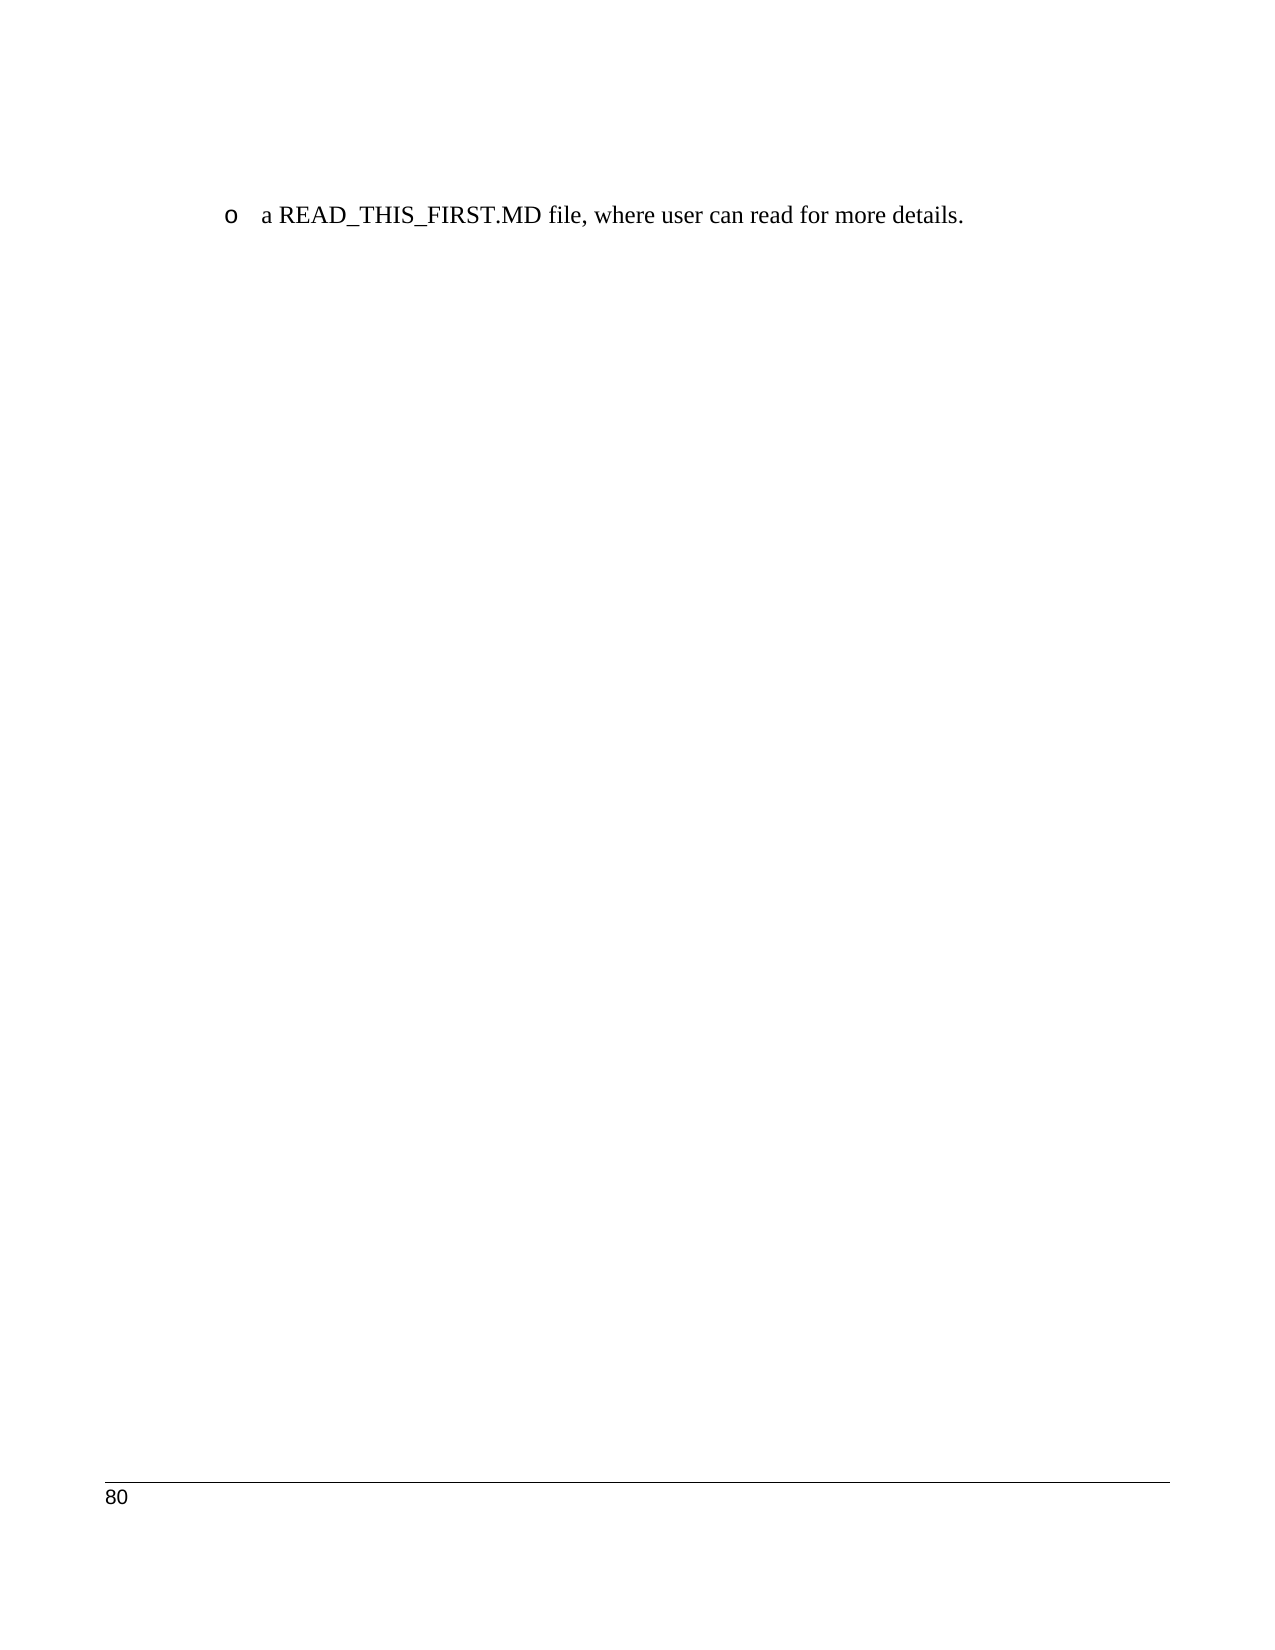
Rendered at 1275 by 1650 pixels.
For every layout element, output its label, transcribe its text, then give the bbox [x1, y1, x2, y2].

list a READ_THIS_FIRST.MD file, where user can read for more details. [224, 200, 1170, 231]
